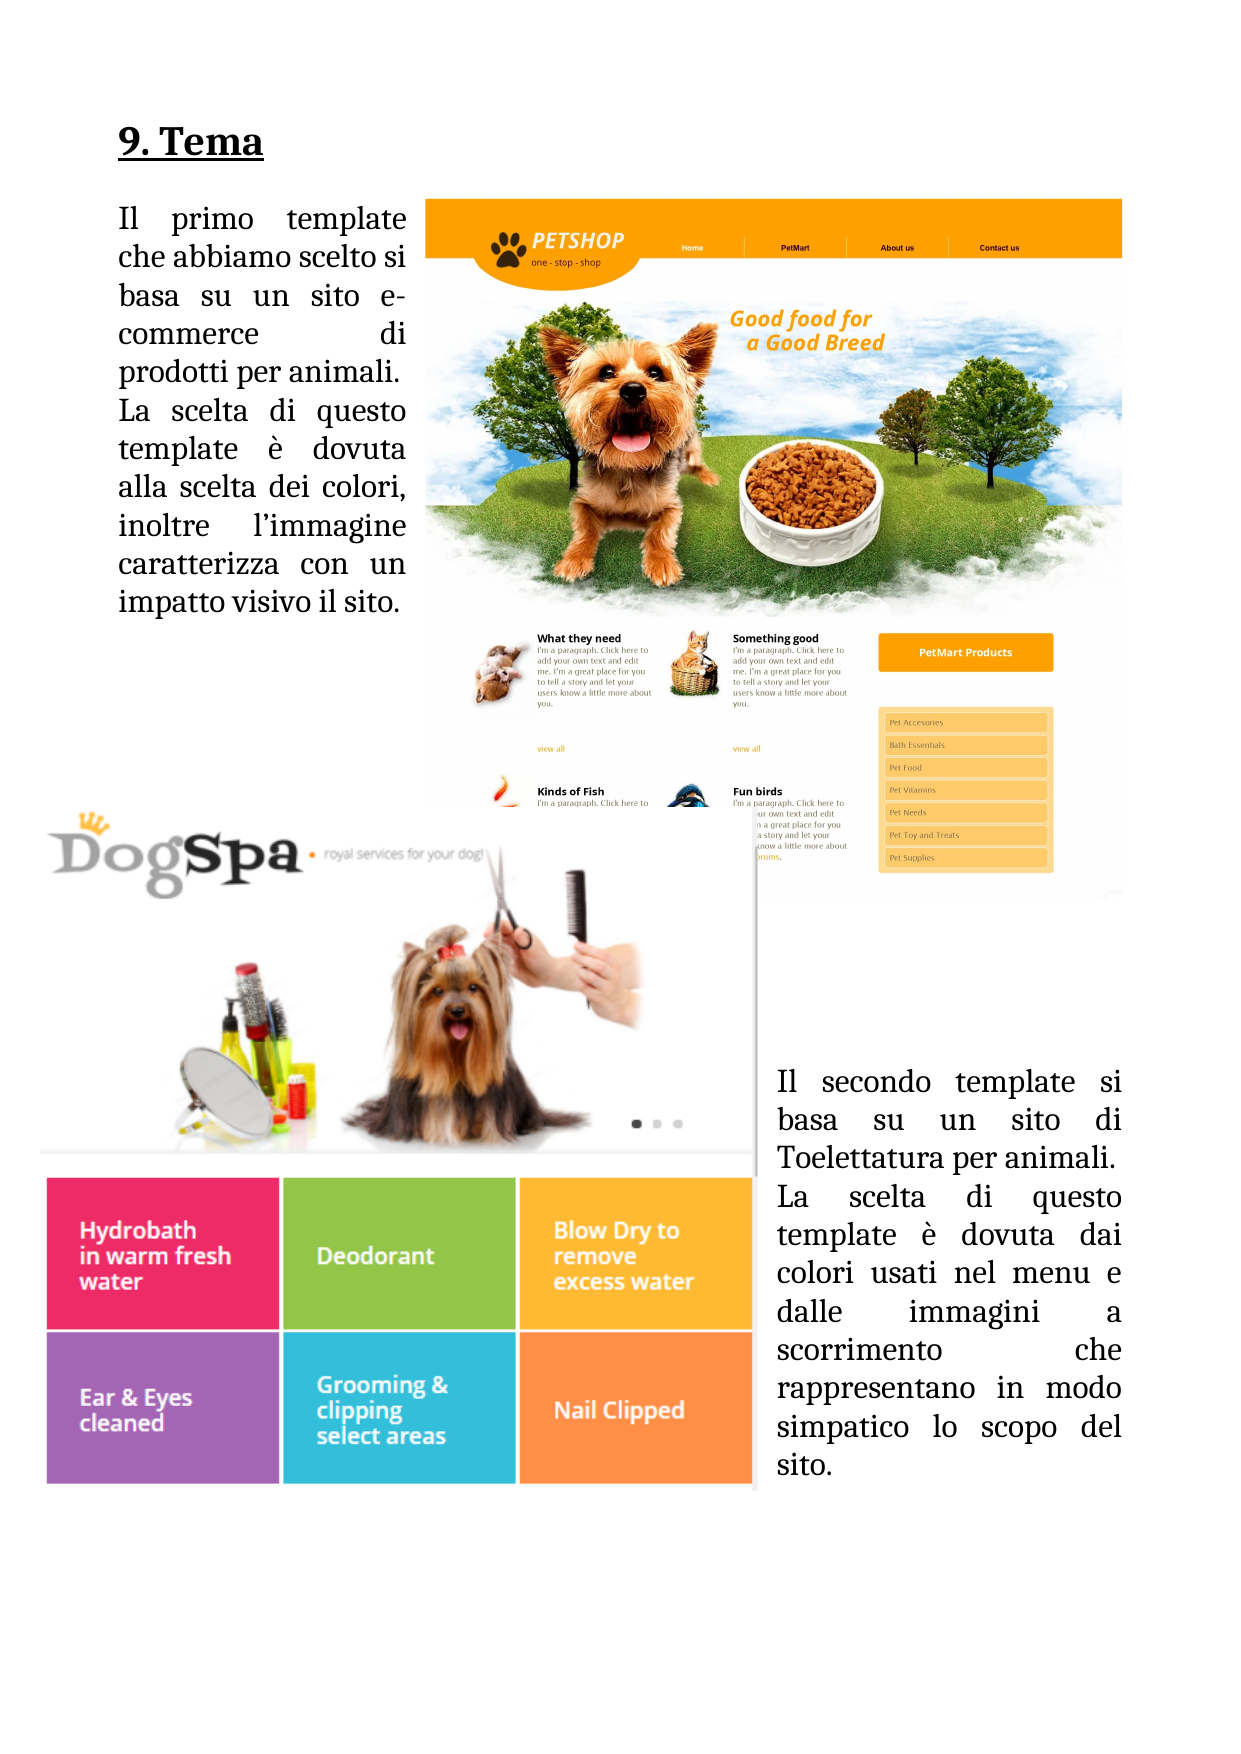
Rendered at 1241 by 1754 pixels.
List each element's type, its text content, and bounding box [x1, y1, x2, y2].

text Il secondo template si basa su un sito di Toelettatura per animali. [758, 1062, 1122, 1177]
text La scelta di questo template è dovuta alla scelta dei colori, inoltre l’immagine caratterizza con un impatto visivo il sito. [118, 391, 425, 621]
subtitle 9. Tema [118, 118, 1122, 166]
text Il primo template che abbiamo scelto si basa su un sito e-commerce di prodotti per animali. [118, 199, 425, 391]
picture [40, 197, 1123, 1491]
text La scelta di questo template è dovuta dai colori usati nel menu e dalle immagini a scorrimento che rappresentano in modo simpatico lo scopo del sito. [758, 1177, 1122, 1484]
